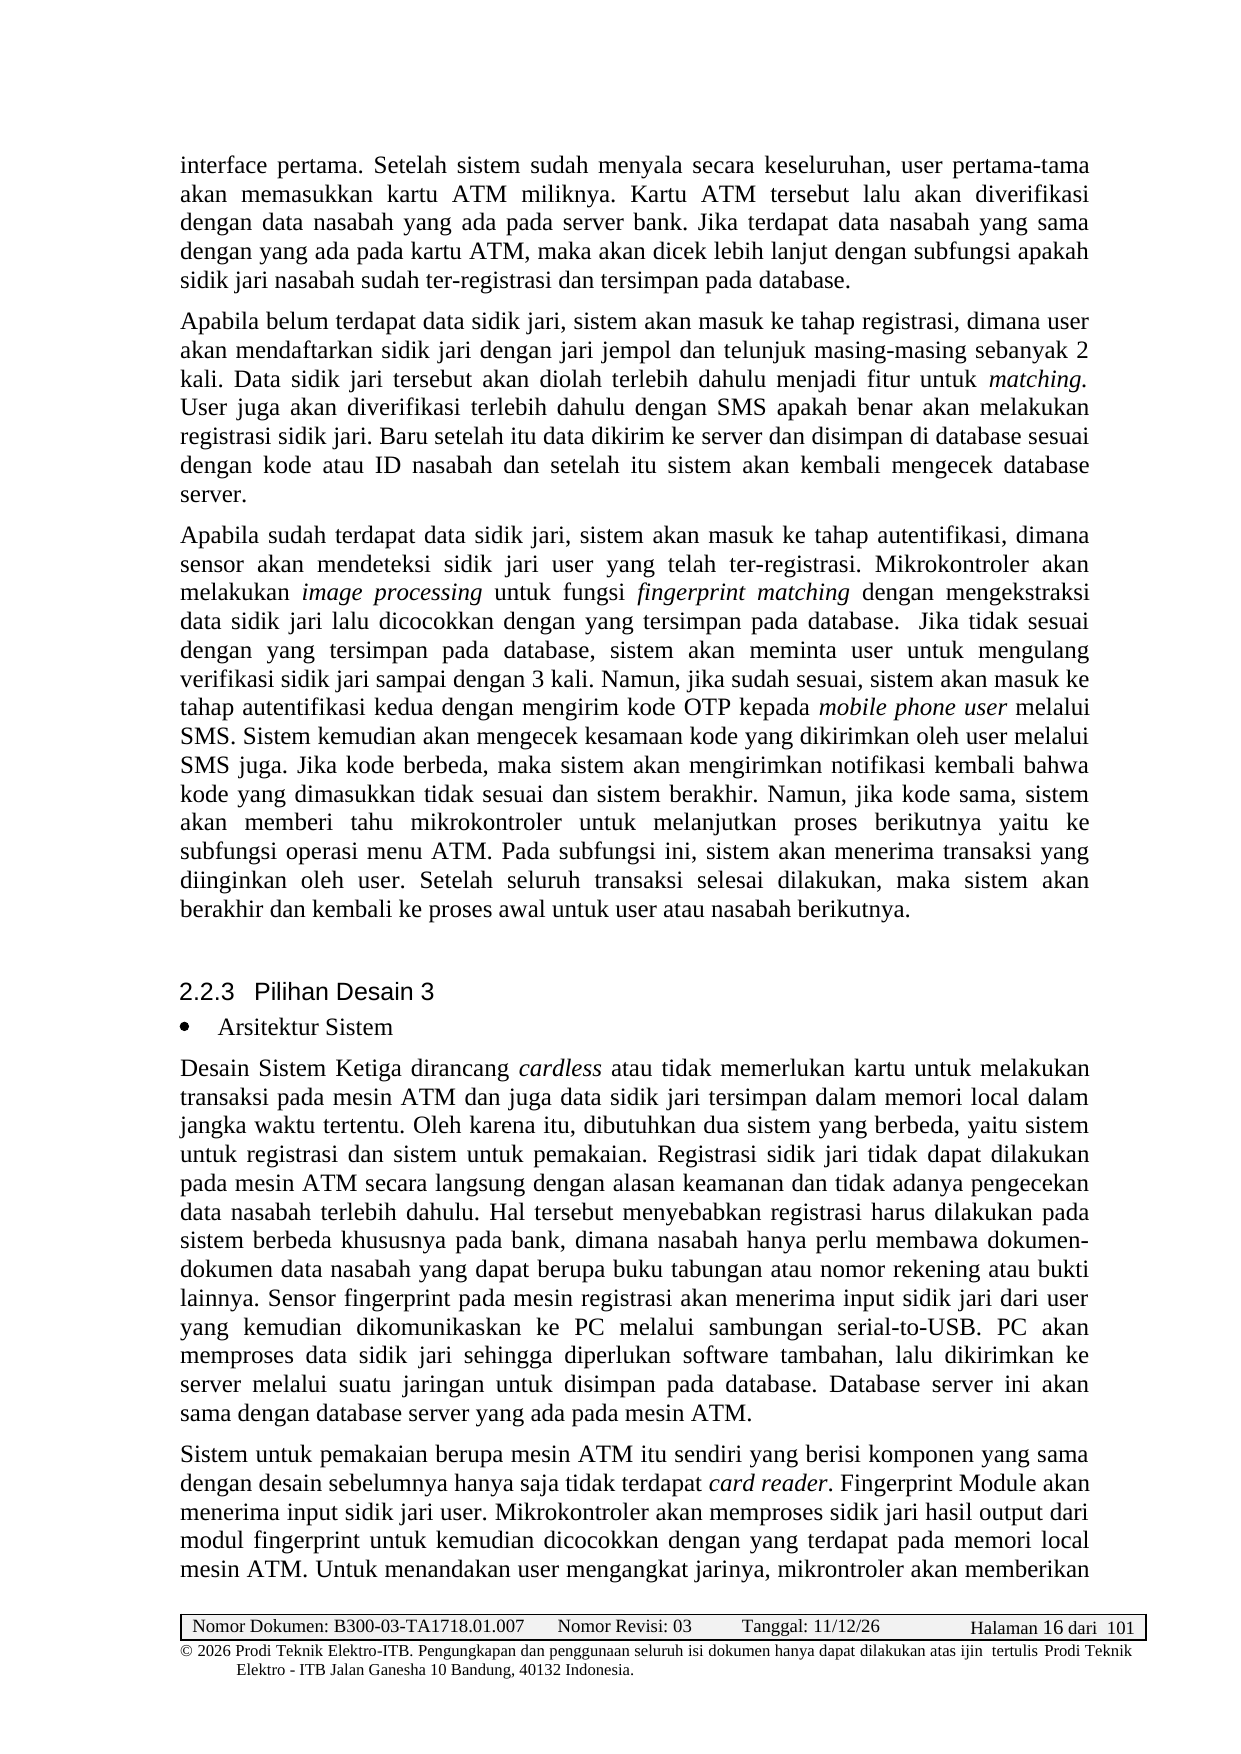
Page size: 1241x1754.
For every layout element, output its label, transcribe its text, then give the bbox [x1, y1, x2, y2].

text Apabila belum terdapat data sidik jari, sistem akan masuk ke tahap registrasi, dimana user akan mendaftarkan sidik jari dengan jari jempol dan telunjuk masing-masing sebanyak 2 kali. Data sidik jari tersebut akan diolah terlebih dahulu menjadi fitur untuk matching. User juga akan diverifikasi terlebih dahulu dengan SMS apakah benar akan melakukan registrasi sidik jari. Baru setelah itu data dikirim ke server dan disimpan di database sesuai dengan kode atau ID nasabah dan setelah itu sistem akan kembali mengecek database server. [180, 306, 1090, 507]
text Apabila sudah terdapat data sidik jari, sistem akan masuk ke tahap autentifikasi, dimana sensor akan mendeteksi sidik jari user yang telah ter-registrasi. Mikrokontroler akan melakukan image processing untuk fungsi fingerprint matching dengan mengekstraksi data sidik jari lalu dicocokkan dengan yang tersimpan pada database. Jika tidak sesuai dengan yang tersimpan pada database, sistem akan meminta user untuk mengulang verifikasi sidik jari sampai dengan 3 kali. Namun, jika sudah sesuai, sistem akan masuk ke tahap autentifikasi kedua dengan mengirim kode OTP kepada mobile phone user melalui SMS. Sistem kemudian akan mengecek kesamaan kode yang dikirimkan oleh user melalui SMS juga. Jika kode berbeda, maka sistem akan mengirimkan notifikasi kembali bahwa kode yang dimasukkan tidak sesuai dan sistem berakhir. Namun, jika kode sama, sistem akan memberi tahu mikrokontroler untuk melanjutkan proses berikutnya yaitu ke subfungsi operasi menu ATM. Pada subfungsi ini, sistem akan menerima transaksi yang diinginkan oleh user. Setelah seluruh transaksi selesai dilakukan, maka sistem akan berakhir dan kembali ke proses awal untuk user atau nasabah berikutnya. [180, 520, 1090, 922]
subtitle Pilihan Desain 3 [179, 977, 1090, 1006]
list Arsitektur Sistem [180, 1012, 1090, 1041]
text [180, 1439, 1090, 1583]
text Desain Sistem Ketiga dirancang cardless atau tidak memerlukan kartu untuk melakukan transaksi pada mesin ATM dan juga data sidik jari tersimpan dalam memori local dalam jangka waktu tertentu. Oleh karena itu, dibutuhkan dua sistem yang berbeda, yaitu sistem untuk registrasi dan sistem untuk pemakaian. Registrasi sidik jari tidak dapat dilakukan pada mesin ATM secara langsung dengan alasan keamanan dan tidak adanya pengecekan data nasabah terlebih dahulu. Hal tersebut menyebabkan registrasi harus dilakukan pada sistem berbeda khususnya pada bank, dimana nasabah hanya perlu membawa dokumen-dokumen data nasabah yang dapat berupa buku tabungan atau nomor rekening atau bukti lainnya. Sensor fingerprint pada mesin registrasi akan menerima input sidik jari dari user yang kemudian dikomunikaskan ke PC melalui sambungan serial-to-USB. PC akan memproses data sidik jari sehingga diperlukan software tambahan, lalu dikirimkan ke server melalui suatu jaringan untuk disimpan pada database. Database server ini akan sama dengan database server yang ada pada mesin ATM. [180, 1053, 1090, 1427]
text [180, 150, 1090, 294]
